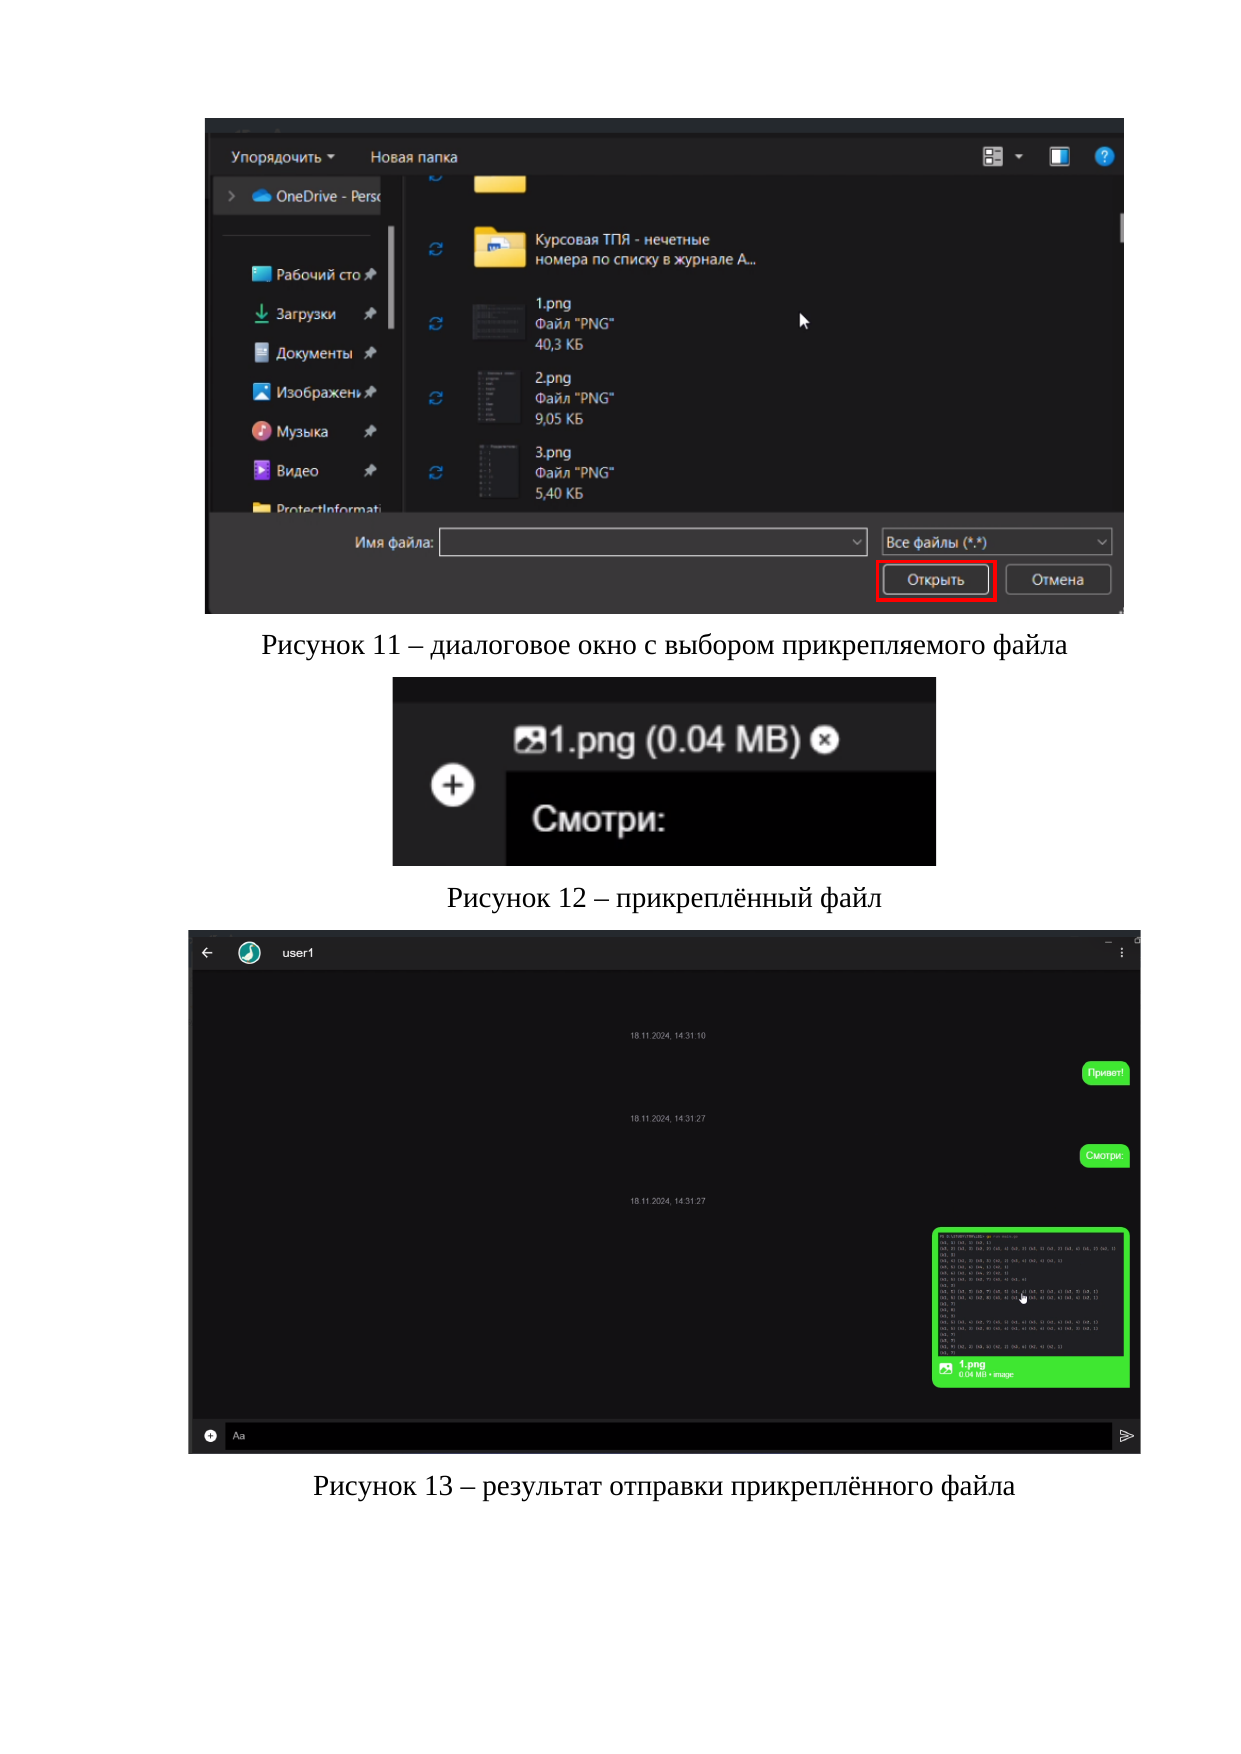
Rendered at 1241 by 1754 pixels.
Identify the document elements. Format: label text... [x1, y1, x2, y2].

text Рисунок 12 – прикреплённый файл [177, 880, 1152, 913]
picture [188, 930, 1141, 1454]
text Рисунок 13 – результат отправки прикреплённого файла [177, 1468, 1152, 1501]
text Рисунок 11 – диалоговое окно с выбором прикрепляемого файла [177, 627, 1152, 661]
picture [204, 118, 1124, 614]
picture [392, 677, 937, 866]
